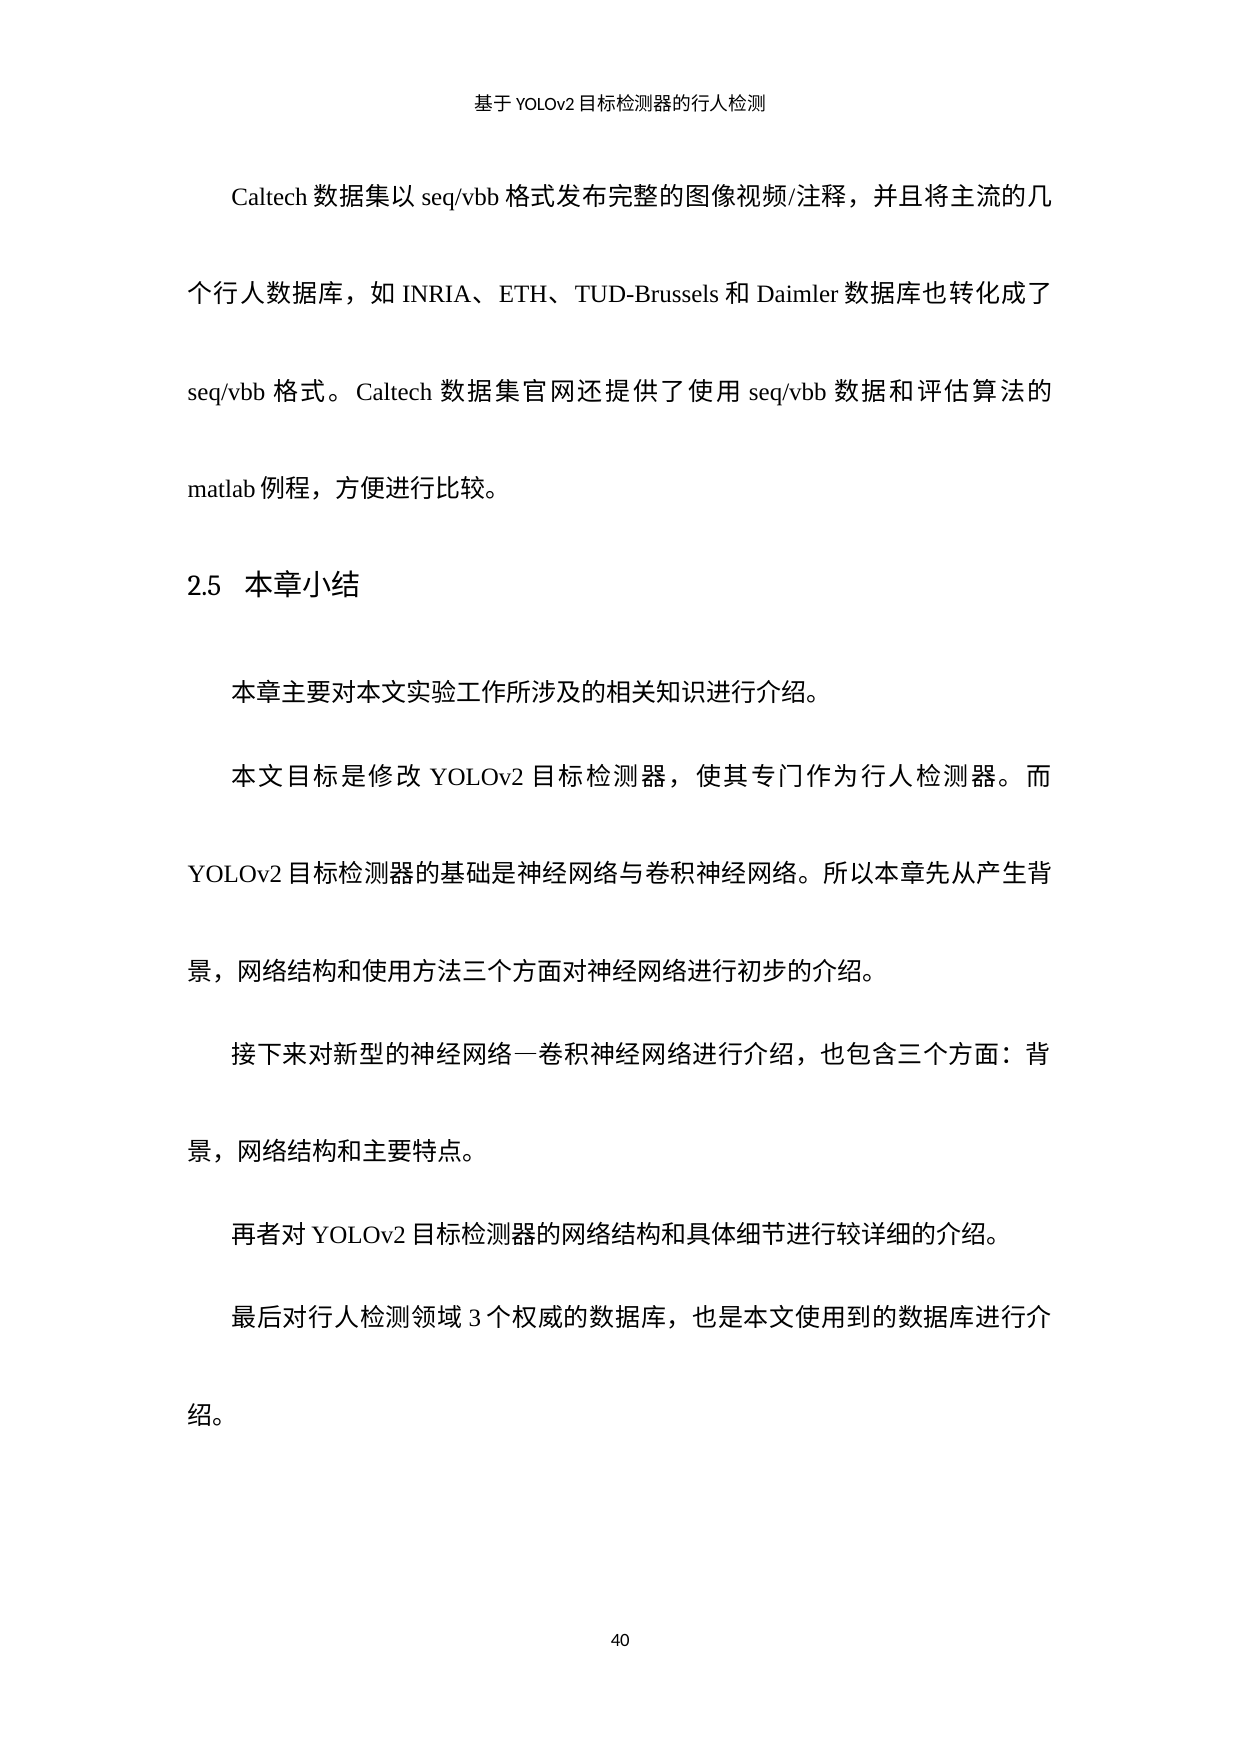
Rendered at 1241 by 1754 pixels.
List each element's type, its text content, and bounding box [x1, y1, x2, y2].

text 接下来对新型的神经网络—卷积神经网络进行介绍，也包含三个方面：背景，网络结构和主要特点。 [187, 1020, 1053, 1182]
text Caltech数据集以seq/vbb格式发布完整的图像视频/注释，并且将主流的几个行人数据库，如INRIA、ETH、TUD-Brussels和Daimler数据库也转化成了seq/vbb格式。Caltech数据集官网还提供了使用seq/vbb数据和评估算法的matlab例程，方便进行比较。 [187, 162, 1053, 519]
text 最后对行人检测领域3个权威的数据库，也是本文使用到的数据库进行介绍。 [187, 1283, 1053, 1446]
text 再者对YOLOv2目标检测器的网络结构和具体细节进行较详细的介绍。 [187, 1200, 1053, 1265]
text 本章主要对本文实验工作所涉及的相关知识进行介绍。 [187, 658, 1053, 723]
text 本文目标是修改YOLOv2目标检测器，使其专门作为行人检测器。而YOLOv2目标检测器的基础是神经网络与卷积神经网络。所以本章先从产生背景，网络结构和使用方法三个方面对神经网络进行初步的介绍。 [187, 742, 1053, 1002]
list 本章小结 [187, 550, 1053, 615]
